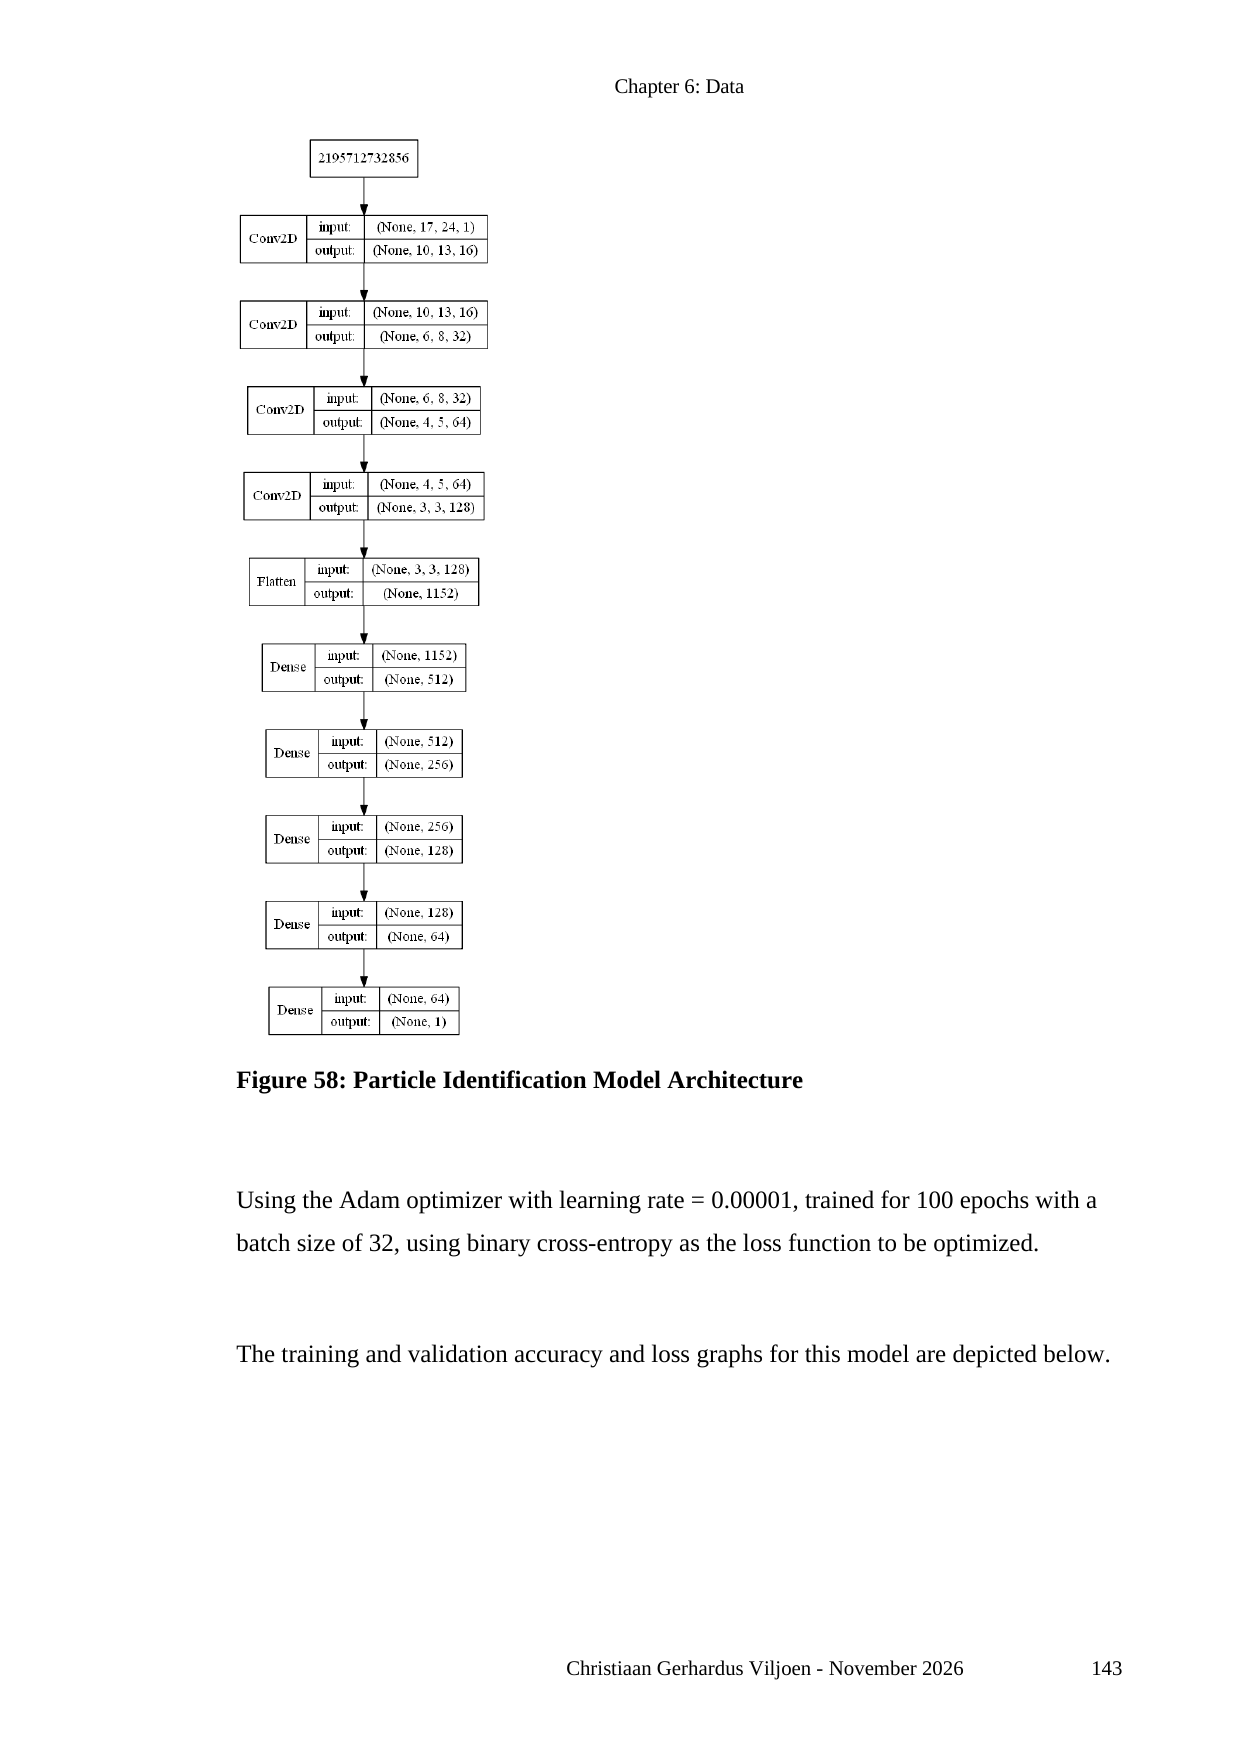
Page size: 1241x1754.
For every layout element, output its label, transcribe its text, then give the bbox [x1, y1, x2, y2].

text The training and validation accuracy and loss graphs for this model are depicted below. [236, 1339, 1122, 1368]
text Using the Adam optimizer with learning rate = 0.00001, trained for 100 epochs with a batch size of 32, using binary cross-entropy as the loss function to be optimized. [236, 1185, 1122, 1257]
picture [236, 135, 491, 1039]
